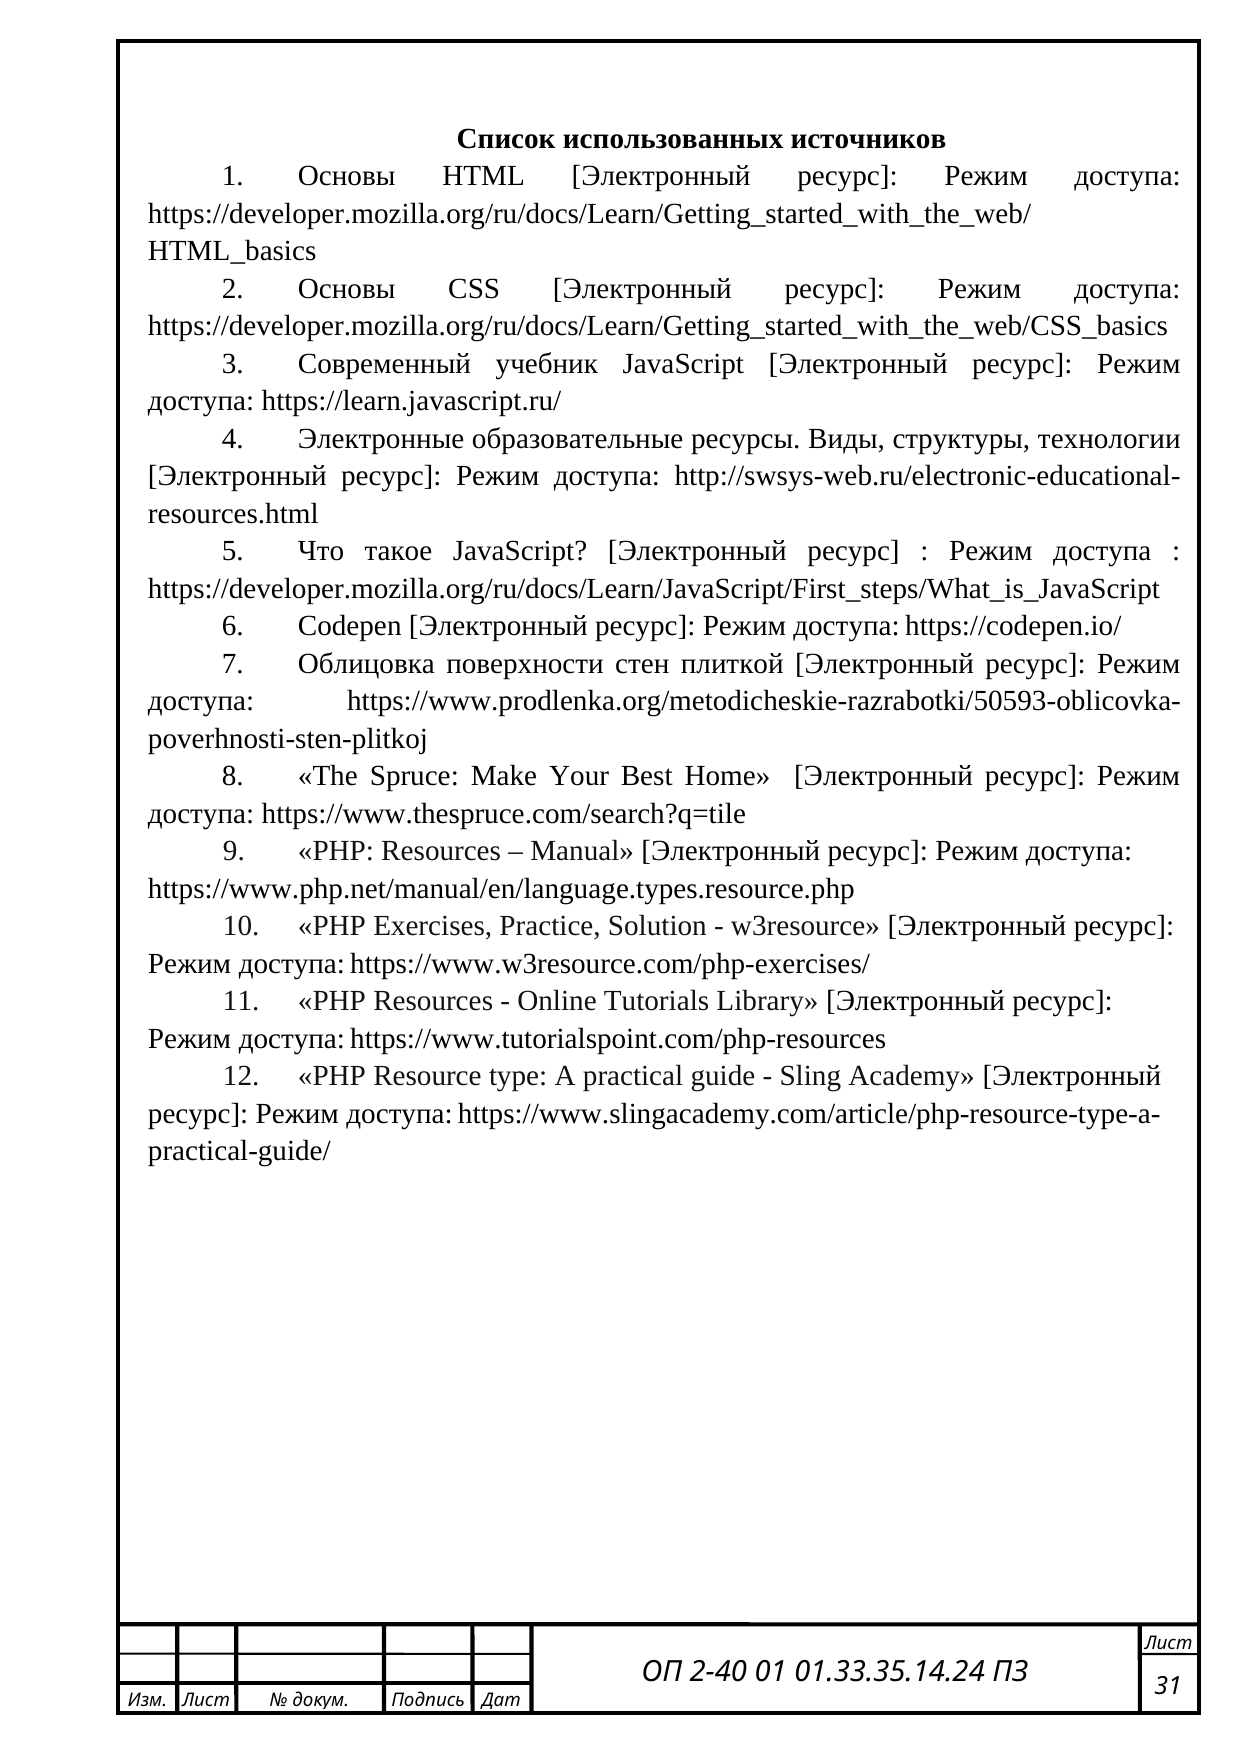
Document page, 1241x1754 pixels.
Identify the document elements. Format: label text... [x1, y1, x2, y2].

text Список использованных источников [148, 118, 1181, 156]
list Codepen [Электронный ресурс]: Режим доступа: https://codepen.io/ [148, 606, 1181, 643]
list Основы HTML [Электронный ресурс]: Режим доступа: https://developer.mozilla.org/ru/docs/Learn/Getting_started_with_the_web/HTML_basics [148, 156, 1181, 268]
list «PHP Resource type: A practical guide - Sling Academy» [Электронный ресурс]: Режим доступа: https://www.slingacademy.com/article/php-resource-type-a-practical-guide/ [148, 1056, 1181, 1168]
list Современный учебник JavaScript [Электронный ресурс]: Режим доступа: https://learn.javascript.ru/ [148, 343, 1181, 418]
list «PHP Exercises, Practice, Solution - w3resource» [Электронный ресурс]: Режим доступа: https://www.w3resource.com/php-exercises/ [148, 906, 1181, 981]
list «PHP: Resources – Manual» [Электронный ресурс]: Режим доступа: https://www.php.net/manual/en/language.types.resource.php [148, 831, 1181, 906]
list Облицовка поверхности стен плиткой [Электронный ресурс]: Режим доступа: https://www.prodlenka.org/metodicheskie-razrabotki/50593-oblicovka-poverhnosti-sten-plitkoj [148, 643, 1181, 756]
list Что такое JavaScript? [Электронный ресурс] : Режим доступа : https://developer.mozilla.org/ru/docs/Learn/JavaScript/First_steps/What_is_JavaScript [148, 531, 1181, 606]
list Основы CSS [Электронный ресурс]: Режим доступа: https://developer.mozilla.org/ru/docs/Learn/Getting_started_with_the_web/CSS_basics [148, 268, 1181, 343]
list «PHP Resources - Online Tutorials Library» [Электронный ресурс]: Режим доступа: https://www.tutorialspoint.com/php-resources [148, 981, 1181, 1056]
list «The Spruce: Make Your Best Home» [Электронный ресурс]: Режим доступа: https://www.thespruce.com/search?q=tile [148, 756, 1181, 831]
list Электронные образовательные ресурсы. Виды, структуры, технологии [Электронный ресурс]: Режим доступа: http://swsys-web.ru/electronic-educational-resources.html [148, 418, 1181, 531]
